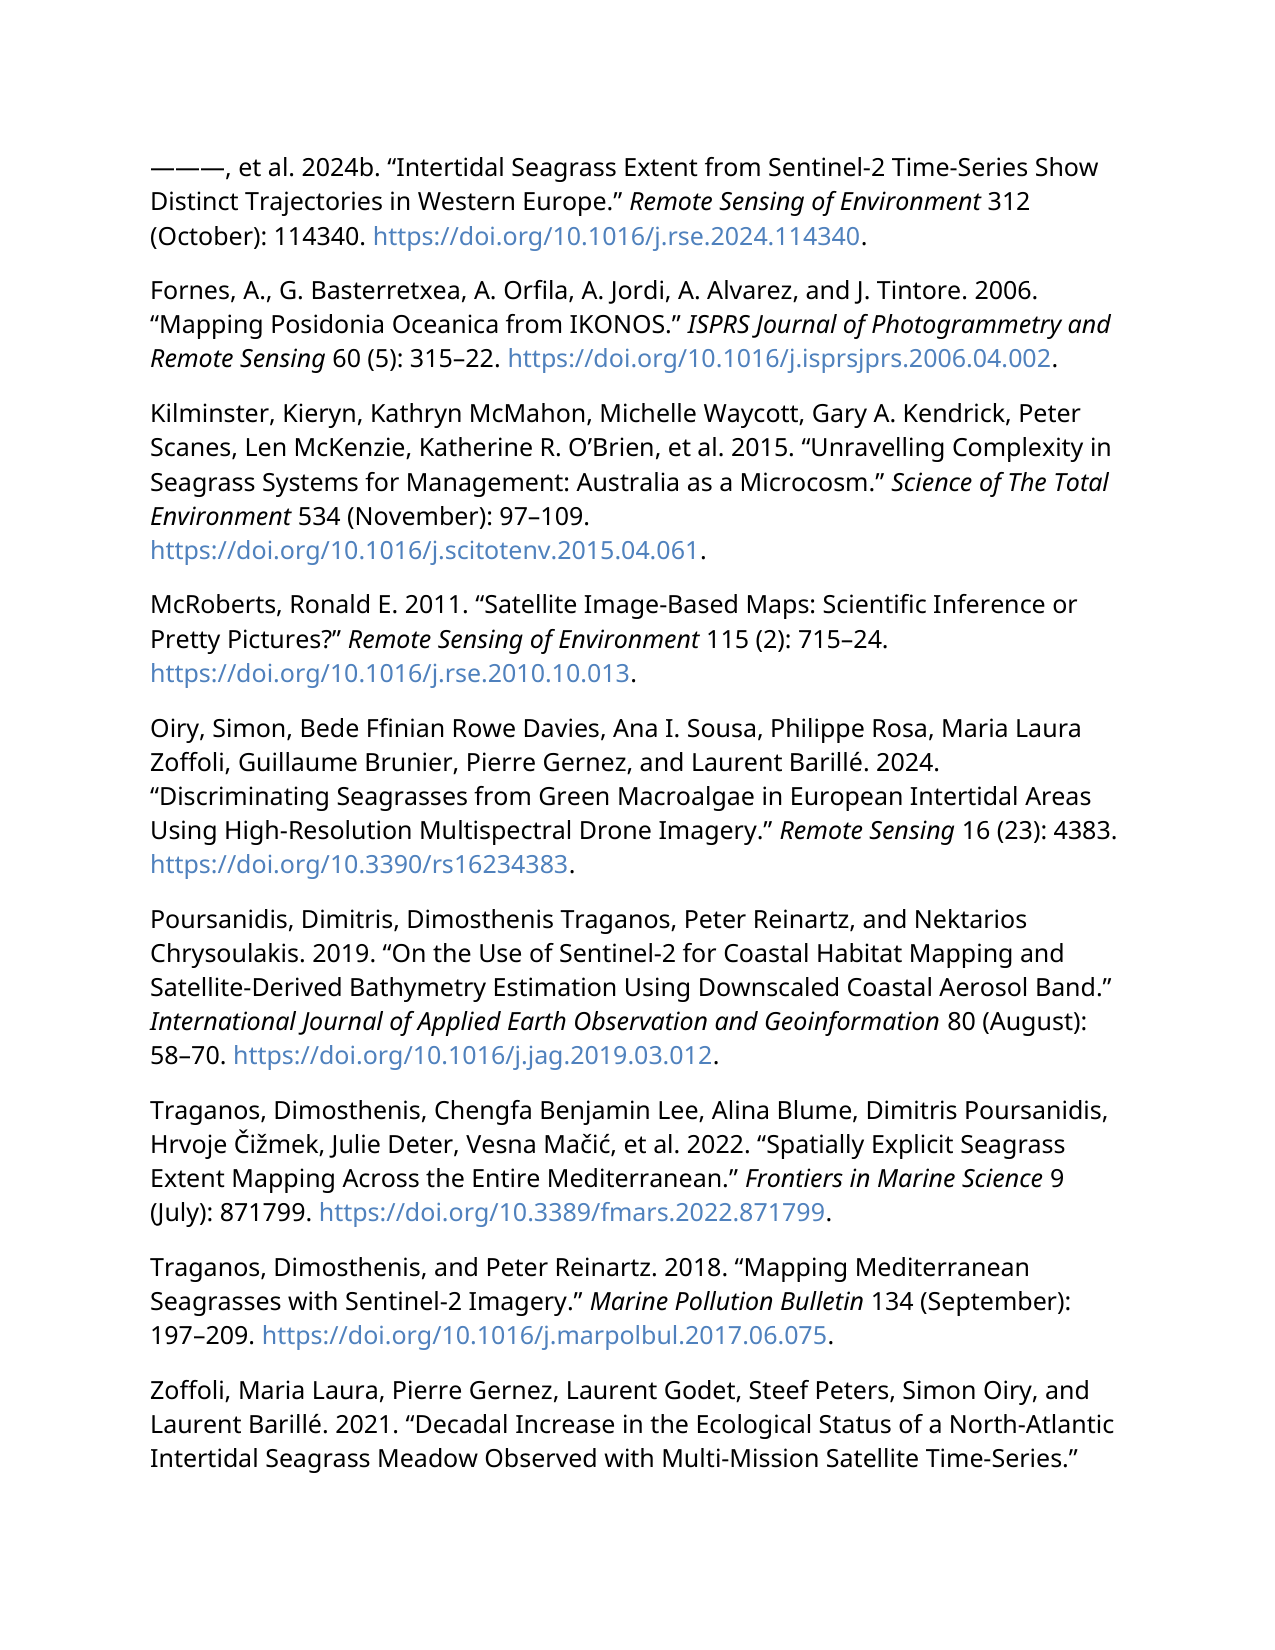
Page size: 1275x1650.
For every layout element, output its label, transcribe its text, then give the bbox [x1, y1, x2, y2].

text Poursanidis, Dimitris, Dimosthenis Traganos, Peter Reinartz, and Nektarios Chrysoulakis. 2019. “On the Use of Sentinel-2 for Coastal Habitat Mapping and Satellite-Derived Bathymetry Estimation Using Downscaled Coastal Aerosol Band.” International Journal of Applied Earth Observation and Geoinformation 80 (August): 58–70. https://doi.org/10.1016/j.jag.2019.03.012. [150, 901, 1125, 1072]
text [150, 1373, 1125, 1475]
text Traganos, Dimosthenis, and Peter Reinartz. 2018. “Mapping Mediterranean Seagrasses with Sentinel-2 Imagery.” Marine Pollution Bulletin 134 (September): 197–209. https://doi.org/10.1016/j.marpolbul.2017.06.075. [150, 1249, 1125, 1352]
text McRoberts, Ronald E. 2011. “Satellite Image-Based Maps: Scientific Inference or Pretty Pictures?” Remote Sensing of Environment 115 (2): 715–24. https://doi.org/10.1016/j.rse.2010.10.013. [150, 587, 1125, 689]
text ———, et al. 2024b. “Intertidal Seagrass Extent from Sentinel-2 Time-Series Show Distinct Trajectories in Western Europe.” Remote Sensing of Environment 312 (October): 114340. https://doi.org/10.1016/j.rse.2024.114340. [150, 150, 1125, 252]
text Traganos, Dimosthenis, Chengfa Benjamin Lee, Alina Blume, Dimitris Poursanidis, Hrvoje Čižmek, Julie Deter, Vesna Mačić, et al. 2022. “Spatially Explicit Seagrass Extent Mapping Across the Entire Mediterranean.” Frontiers in Marine Science 9 (July): 871799. https://doi.org/10.3389/fmars.2022.871799. [150, 1092, 1125, 1229]
text Fornes, A., G. Basterretxea, A. Orfila, A. Jordi, A. Alvarez, and J. Tintore. 2006. “Mapping Posidonia Oceanica from IKONOS.” ISPRS Journal of Photogrammetry and Remote Sensing 60 (5): 315–22. https://doi.org/10.1016/j.isprsjprs.2006.04.002. [150, 273, 1125, 375]
text Oiry, Simon, Bede Ffinian Rowe Davies, Ana I. Sousa, Philippe Rosa, Maria Laura Zoffoli, Guillaume Brunier, Pierre Gernez, and Laurent Barillé. 2024. “Discriminating Seagrasses from Green Macroalgae in European Intertidal Areas Using High-Resolution Multispectral Drone Imagery.” Remote Sensing 16 (23): 4383. https://doi.org/10.3390/rs16234383. [150, 710, 1125, 881]
text Kilminster, Kieryn, Kathryn McMahon, Michelle Waycott, Gary A. Kendrick, Peter Scanes, Len McKenzie, Katherine R. O’Brien, et al. 2015. “Unravelling Complexity in Seagrass Systems for Management: Australia as a Microcosm.” Science of The Total Environment 534 (November): 97–109. https://doi.org/10.1016/j.scitotenv.2015.04.061. [150, 396, 1125, 566]
